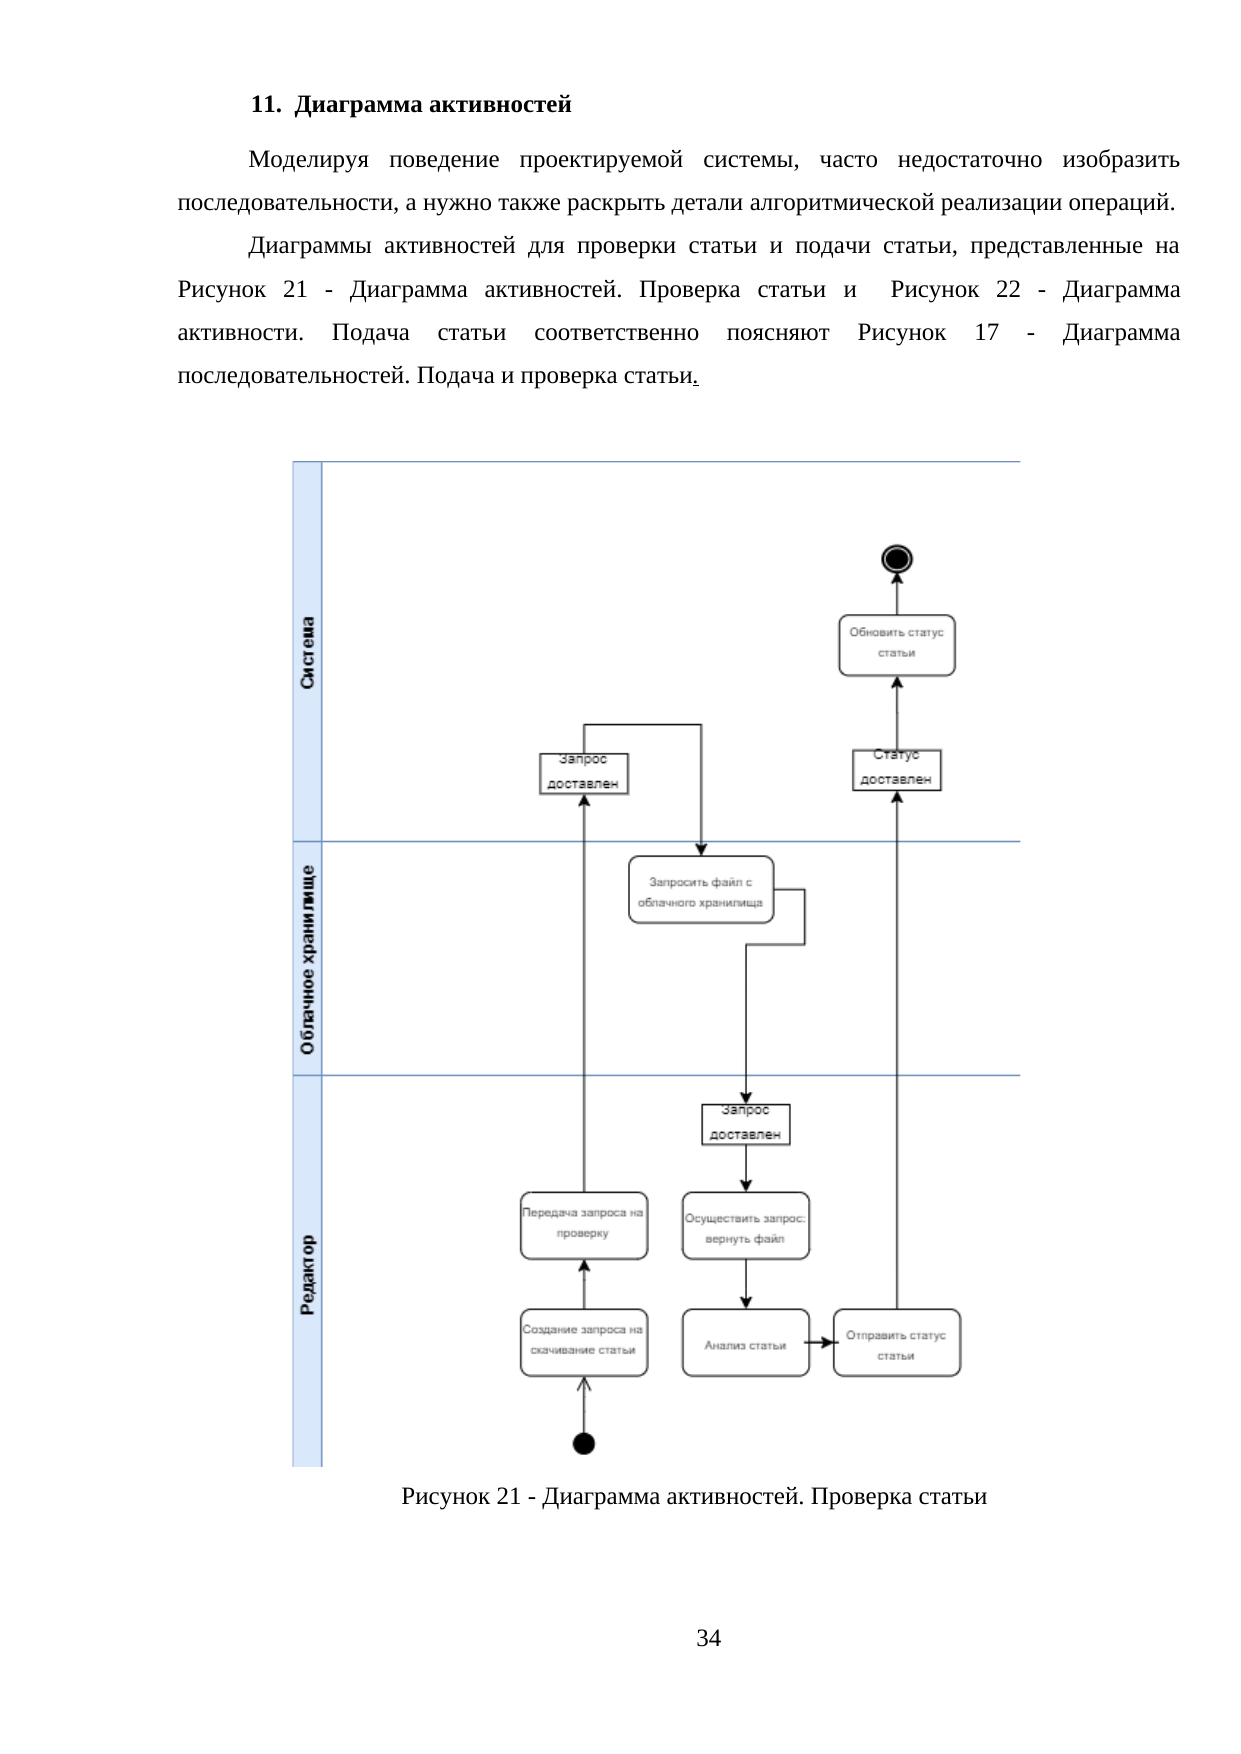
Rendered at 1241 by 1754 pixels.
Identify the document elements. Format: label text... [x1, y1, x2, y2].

text Диаграммы активностей для проверки статьи и подачи статьи, представленные на Рисунок 21 - Диаграмма активностей. Проверка статьи и Рисунок 22 - Диаграмма активности. Подача статьи соответственно поясняют Рисунок 17 - Диаграмма последовательностей. Подача и проверка статьи. [177, 231, 1181, 389]
picture [292, 461, 1021, 1468]
subtitle Диаграмма активностей [251, 89, 1181, 117]
text Моделируя поведение проектируемой системы, часто недостаточно изобразить последовательности, а нужно также раскрыть детали алгоритмической реализации операций. [177, 144, 1181, 216]
